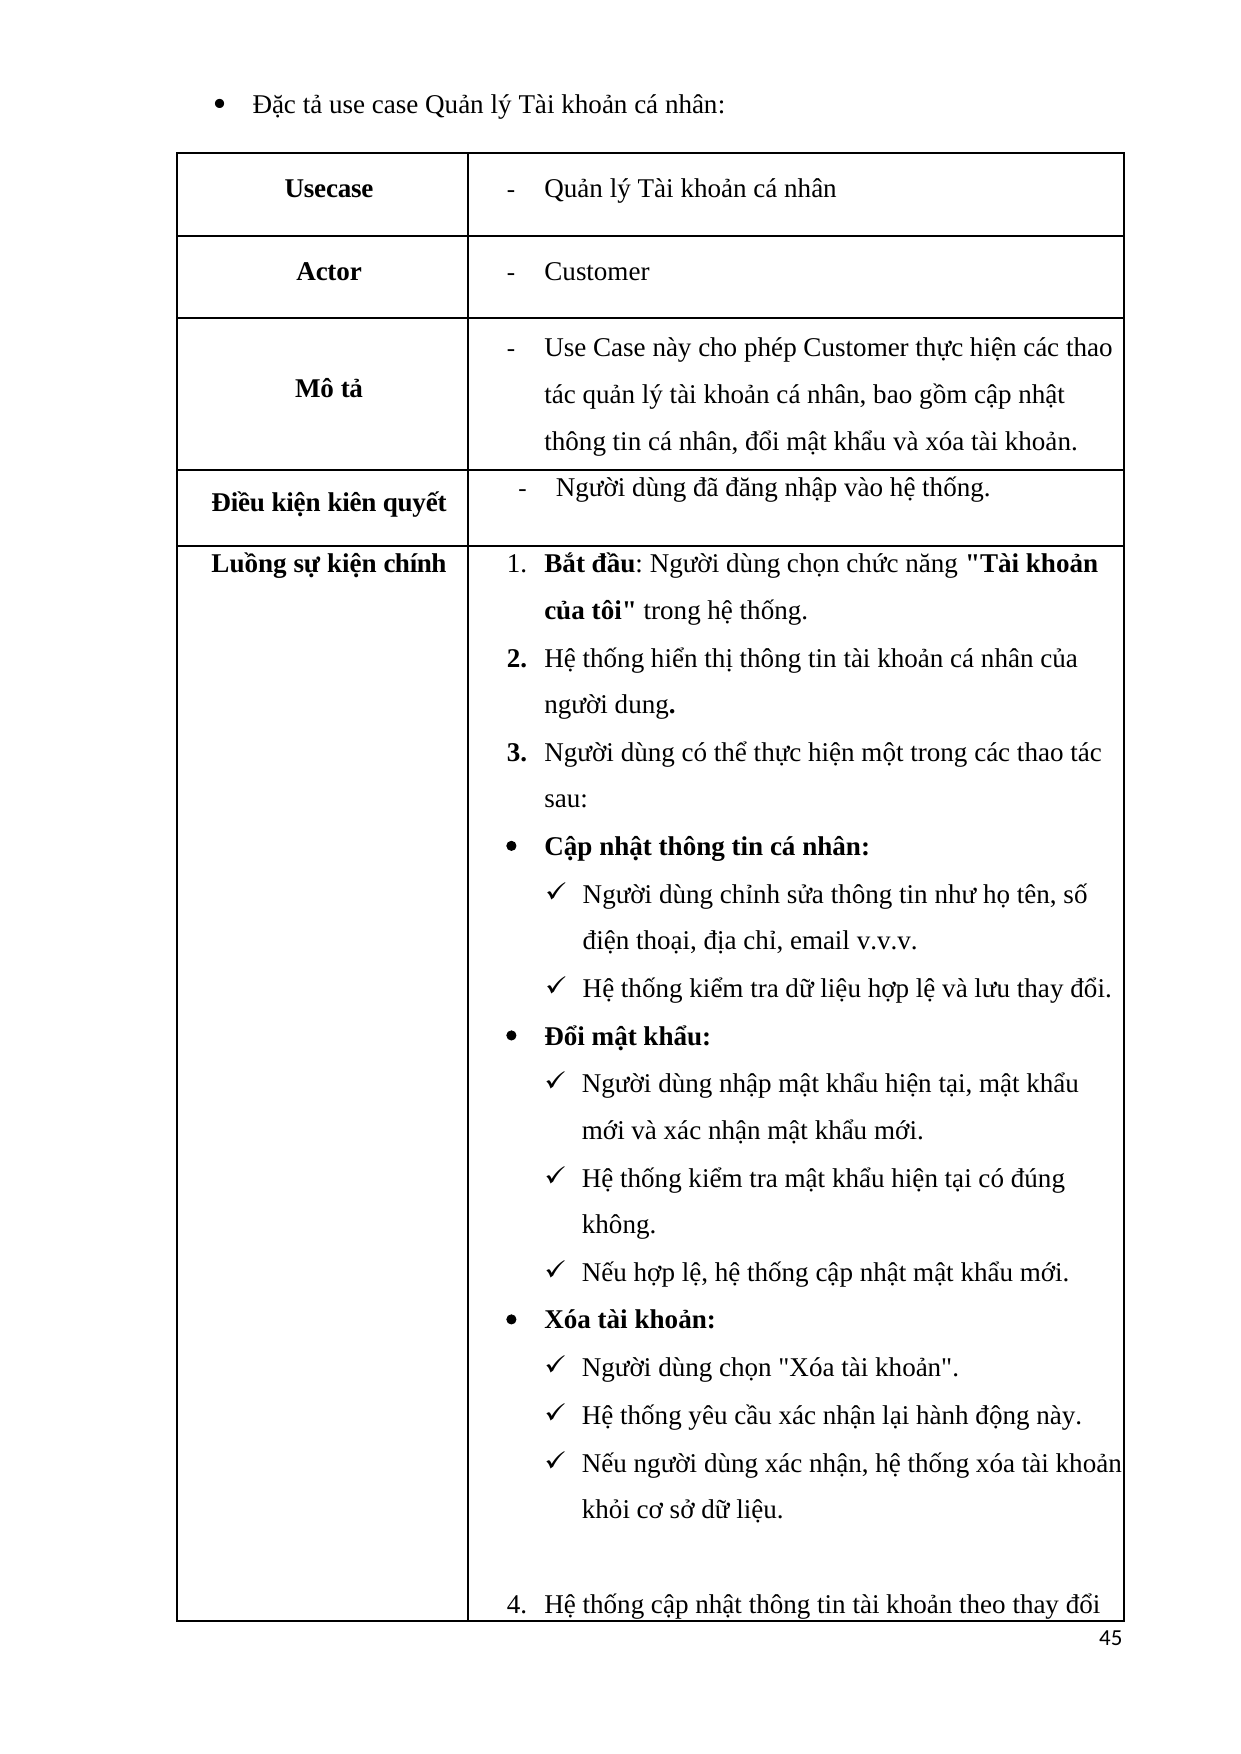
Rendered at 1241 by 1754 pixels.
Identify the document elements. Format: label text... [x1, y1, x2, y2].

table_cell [469, 547, 1123, 1620]
table_cell Luồng sự kiện chính [178, 547, 467, 1620]
table_cell Actor [178, 237, 467, 317]
table_cell Người dùng đã đăng nhập vào hệ thống. [469, 471, 1123, 544]
table_cell Customer [469, 237, 1123, 317]
table_cell Mô tả [178, 319, 467, 469]
table_cell Điều kiện kiên quyết [178, 471, 467, 544]
table_cell Use Case này cho phép Customer thực hiện các thao tác quản lý tài khoản cá nhân, bao gồm cập nhật thông tin cá nhân, đổi mật khẩu và xóa tài khoản. [469, 319, 1123, 469]
table_header Quản lý Tài khoản cá nhân [469, 154, 1123, 235]
list Đặc tả use case Quản lý Tài khoản cá nhân: [215, 89, 1122, 120]
table_header Usecase [178, 154, 467, 235]
